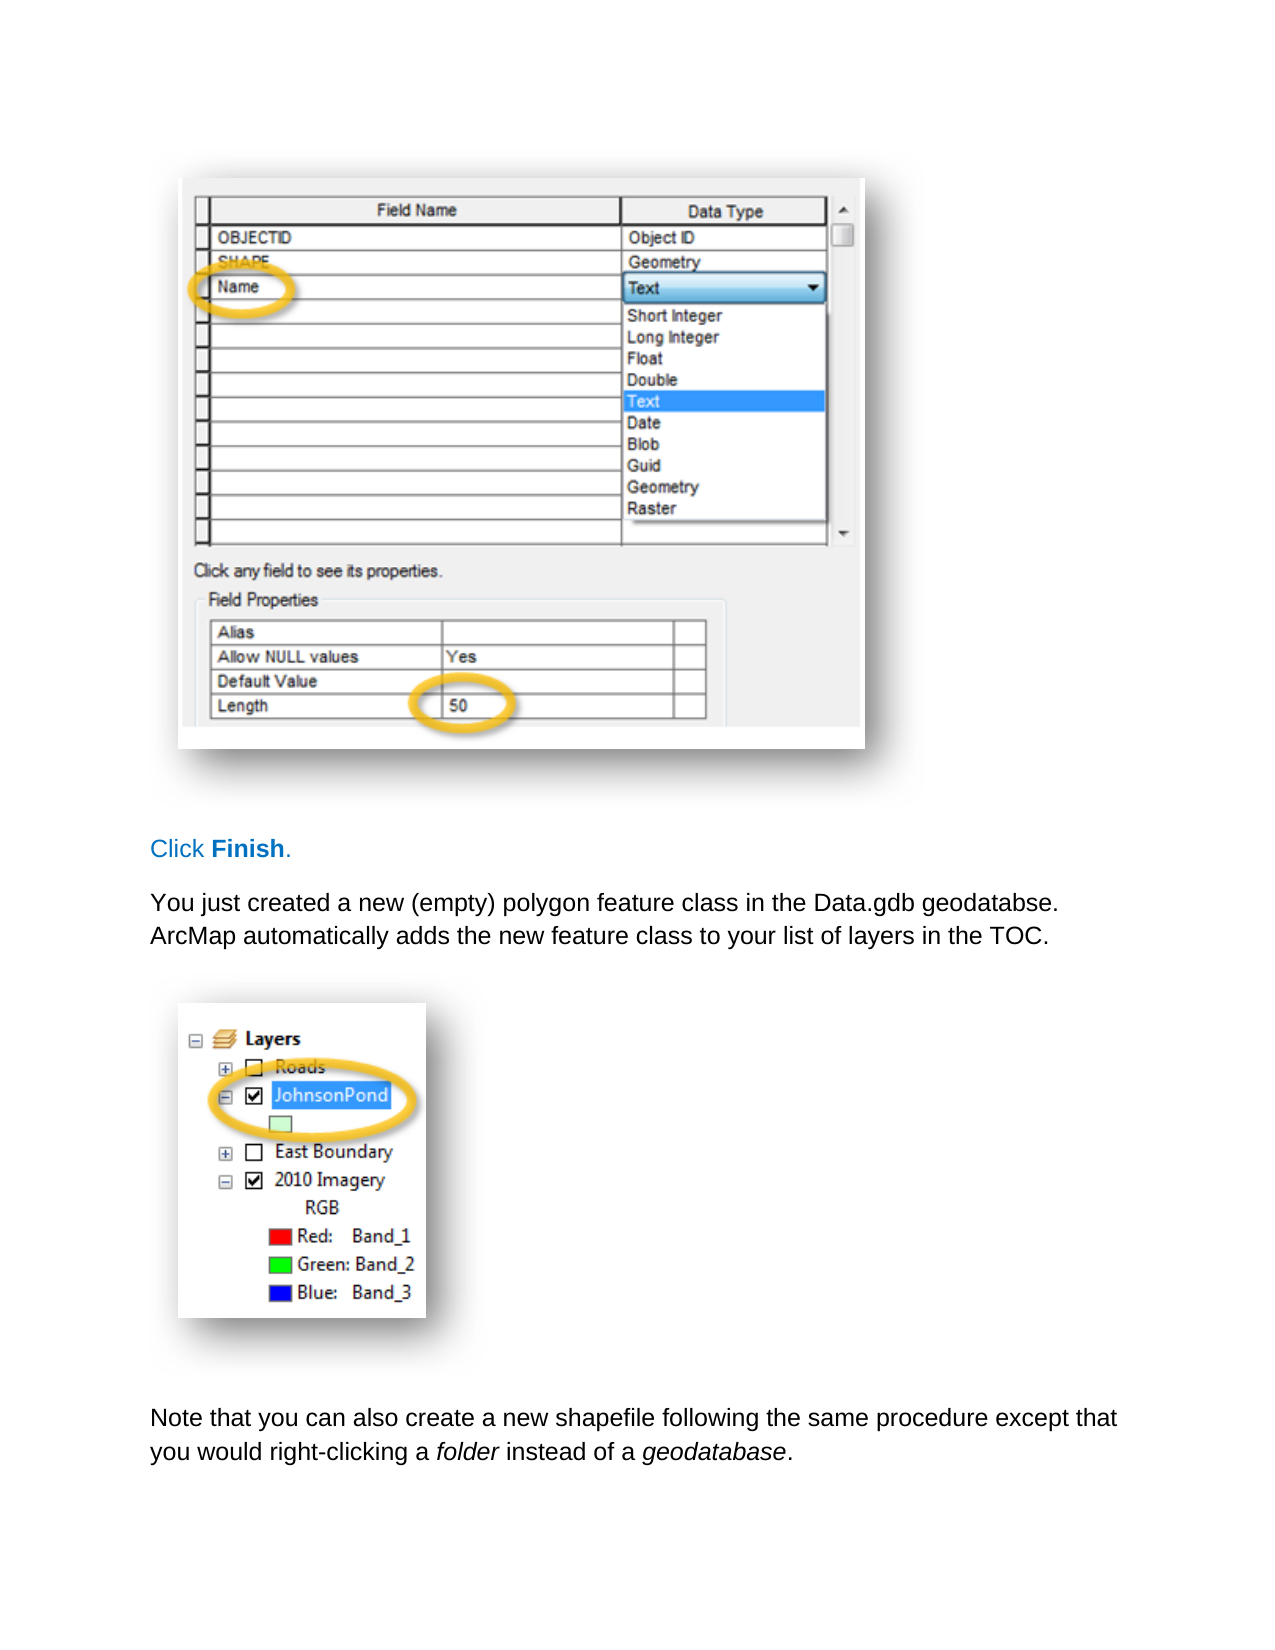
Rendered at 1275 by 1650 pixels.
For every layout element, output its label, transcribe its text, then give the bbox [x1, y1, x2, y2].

picture [178, 1003, 426, 1318]
text You just created a new (empty) polygon feature class in the Data.gdb geodatabse. ArcMap automatically adds the new feature class to your list of layers in the TOC. [150, 888, 1125, 950]
picture [178, 178, 865, 749]
text Note that you can also create a new shapefile following the same procedure except that you would right-clicking a folder instead of a geodatabase. [150, 1403, 1125, 1465]
text Click Finish. [150, 834, 1125, 863]
